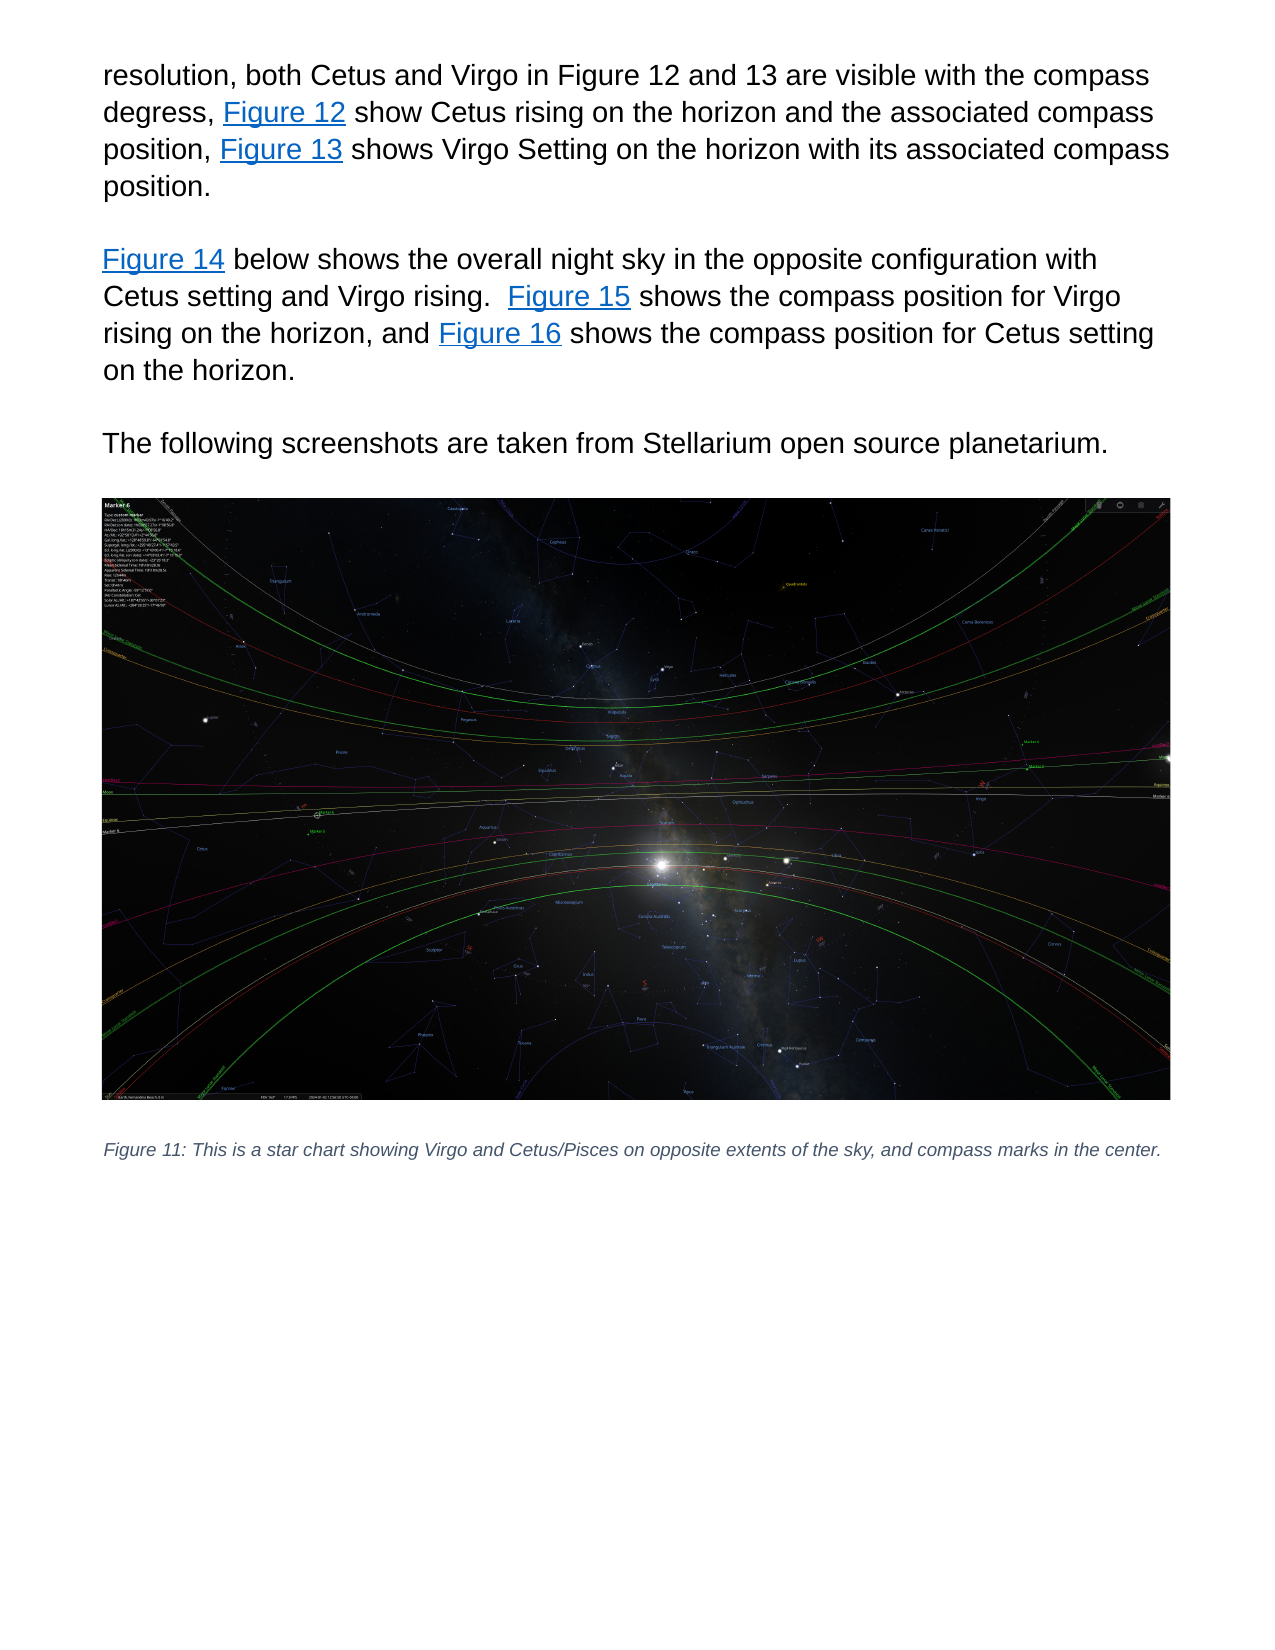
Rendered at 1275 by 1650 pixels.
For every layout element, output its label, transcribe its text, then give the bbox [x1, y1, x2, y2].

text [102, 58, 1172, 202]
text Figure 14 below shows the overall night sky in the opposite configuration with Cetus setting and Virgo rising. Figure 15 shows the compass position for Virgo rising on the horizon, and Figure 16 shows the compass position for Cetus setting on the horizon. [102, 242, 1172, 386]
picture [101, 498, 1171, 1100]
text The following screenshots are taken from Stellarium open source planetarium. [102, 426, 1172, 459]
text Figure 11: This is a star chart showing Virgo and Cetus/Pisces on opposite extents of the sky, and compass marks in the center. [103, 1139, 1172, 1161]
